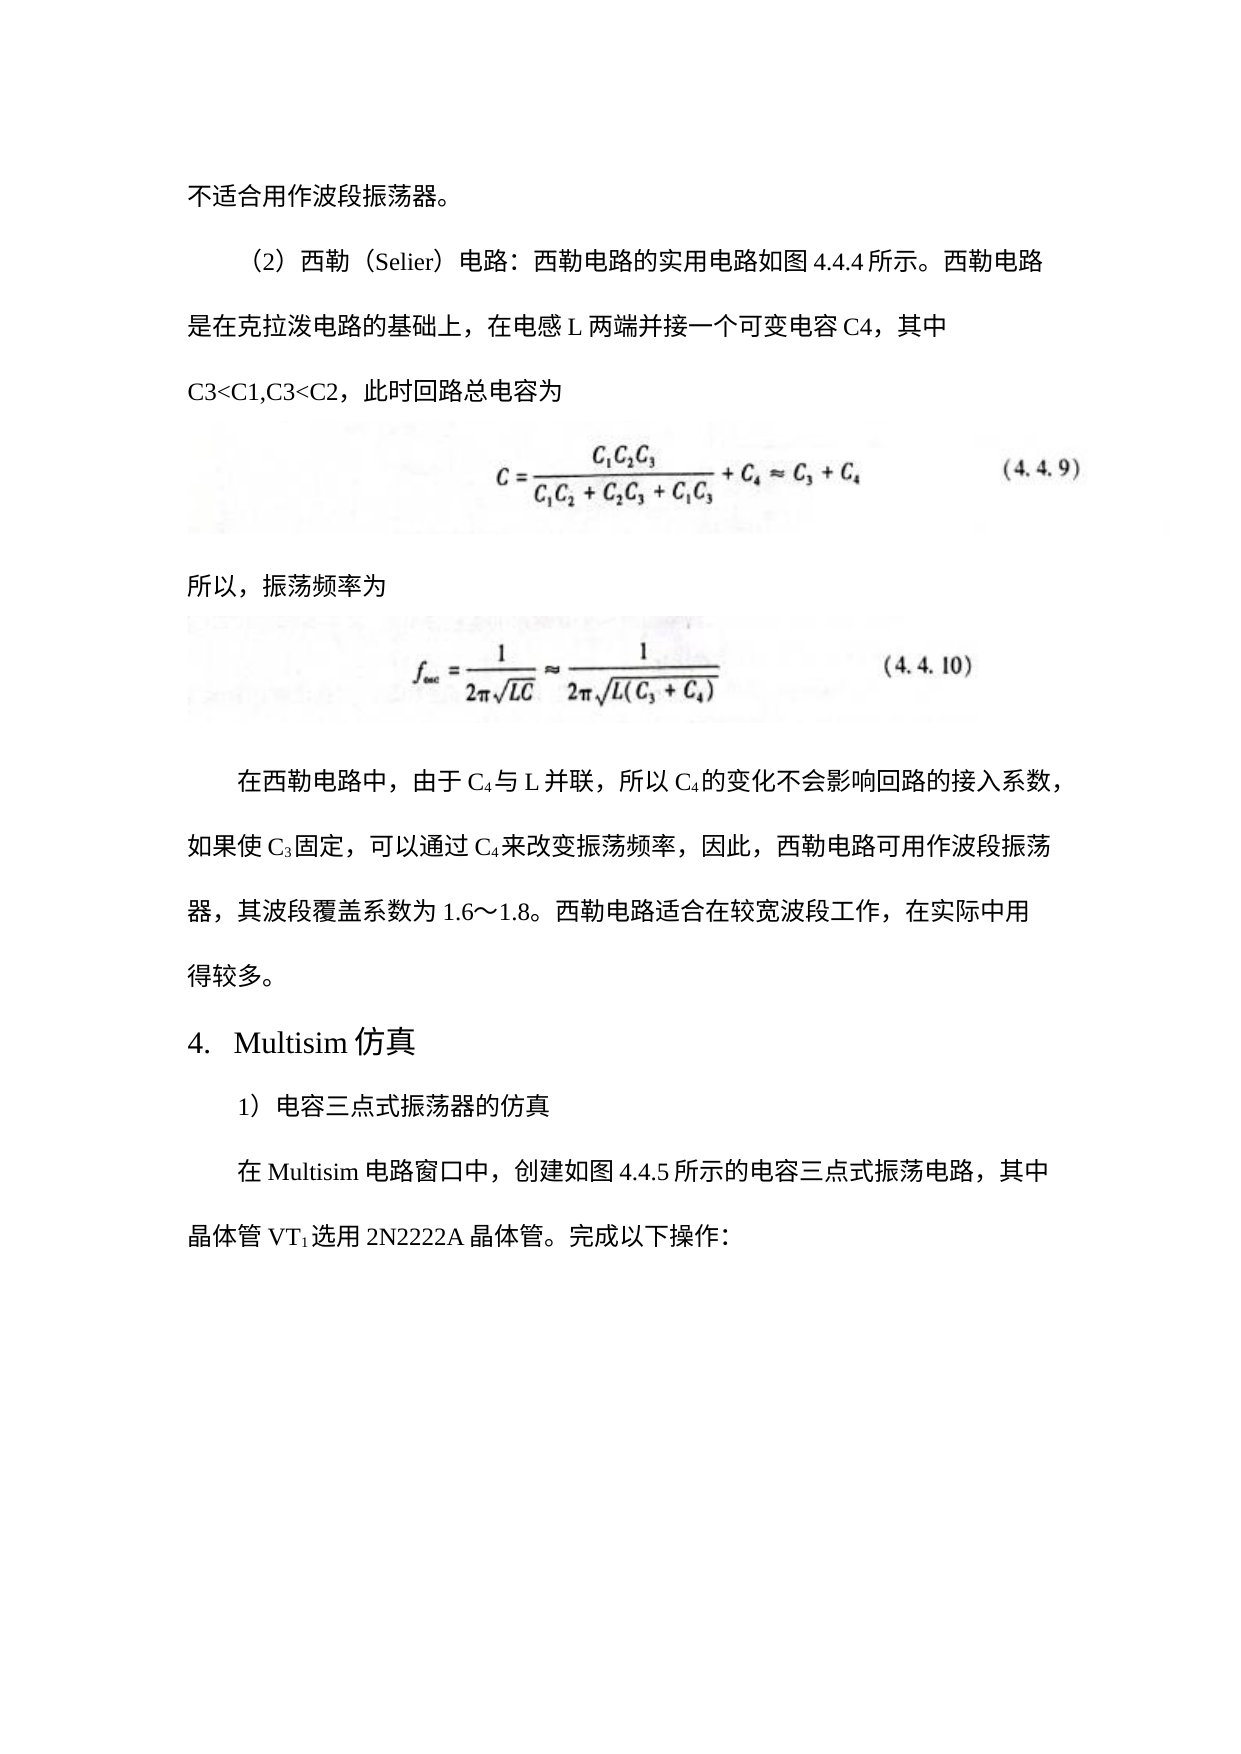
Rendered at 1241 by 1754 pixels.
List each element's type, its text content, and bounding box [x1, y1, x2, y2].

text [187, 162, 1053, 227]
picture [187, 421, 1172, 534]
list Multisim仿真 [187, 1007, 1053, 1072]
text （2）西勒（Selier）电路：西勒电路的实用电路如图4.4.4所示。西勒电路是在克拉泼电路的基础上，在电感L两端并接一个可变电容C4，其中C3<C1,C3<C2，此时回路总电容为 [187, 227, 1053, 421]
text 在西勒电路中，由于C4与L并联，所以C4的变化不会影响回路的接入系数，如果使C3固定，可以通过C4来改变振荡频率，因此，西勒电路可用作波段振荡器，其波段覆盖系数为1.6～1.8。西勒电路适合在较宽波段工作，在实际中用得较多。 [187, 747, 1053, 1007]
picture [187, 616, 1044, 723]
text 在Multisim电路窗口中，创建如图4.4.5所示的电容三点式振荡电路，其中晶体管VT1选用2N2222A晶体管。完成以下操作： [187, 1137, 1053, 1267]
text 所以，振荡频率为 [187, 552, 1053, 617]
text 1）电容三点式振荡器的仿真 [187, 1072, 1053, 1137]
